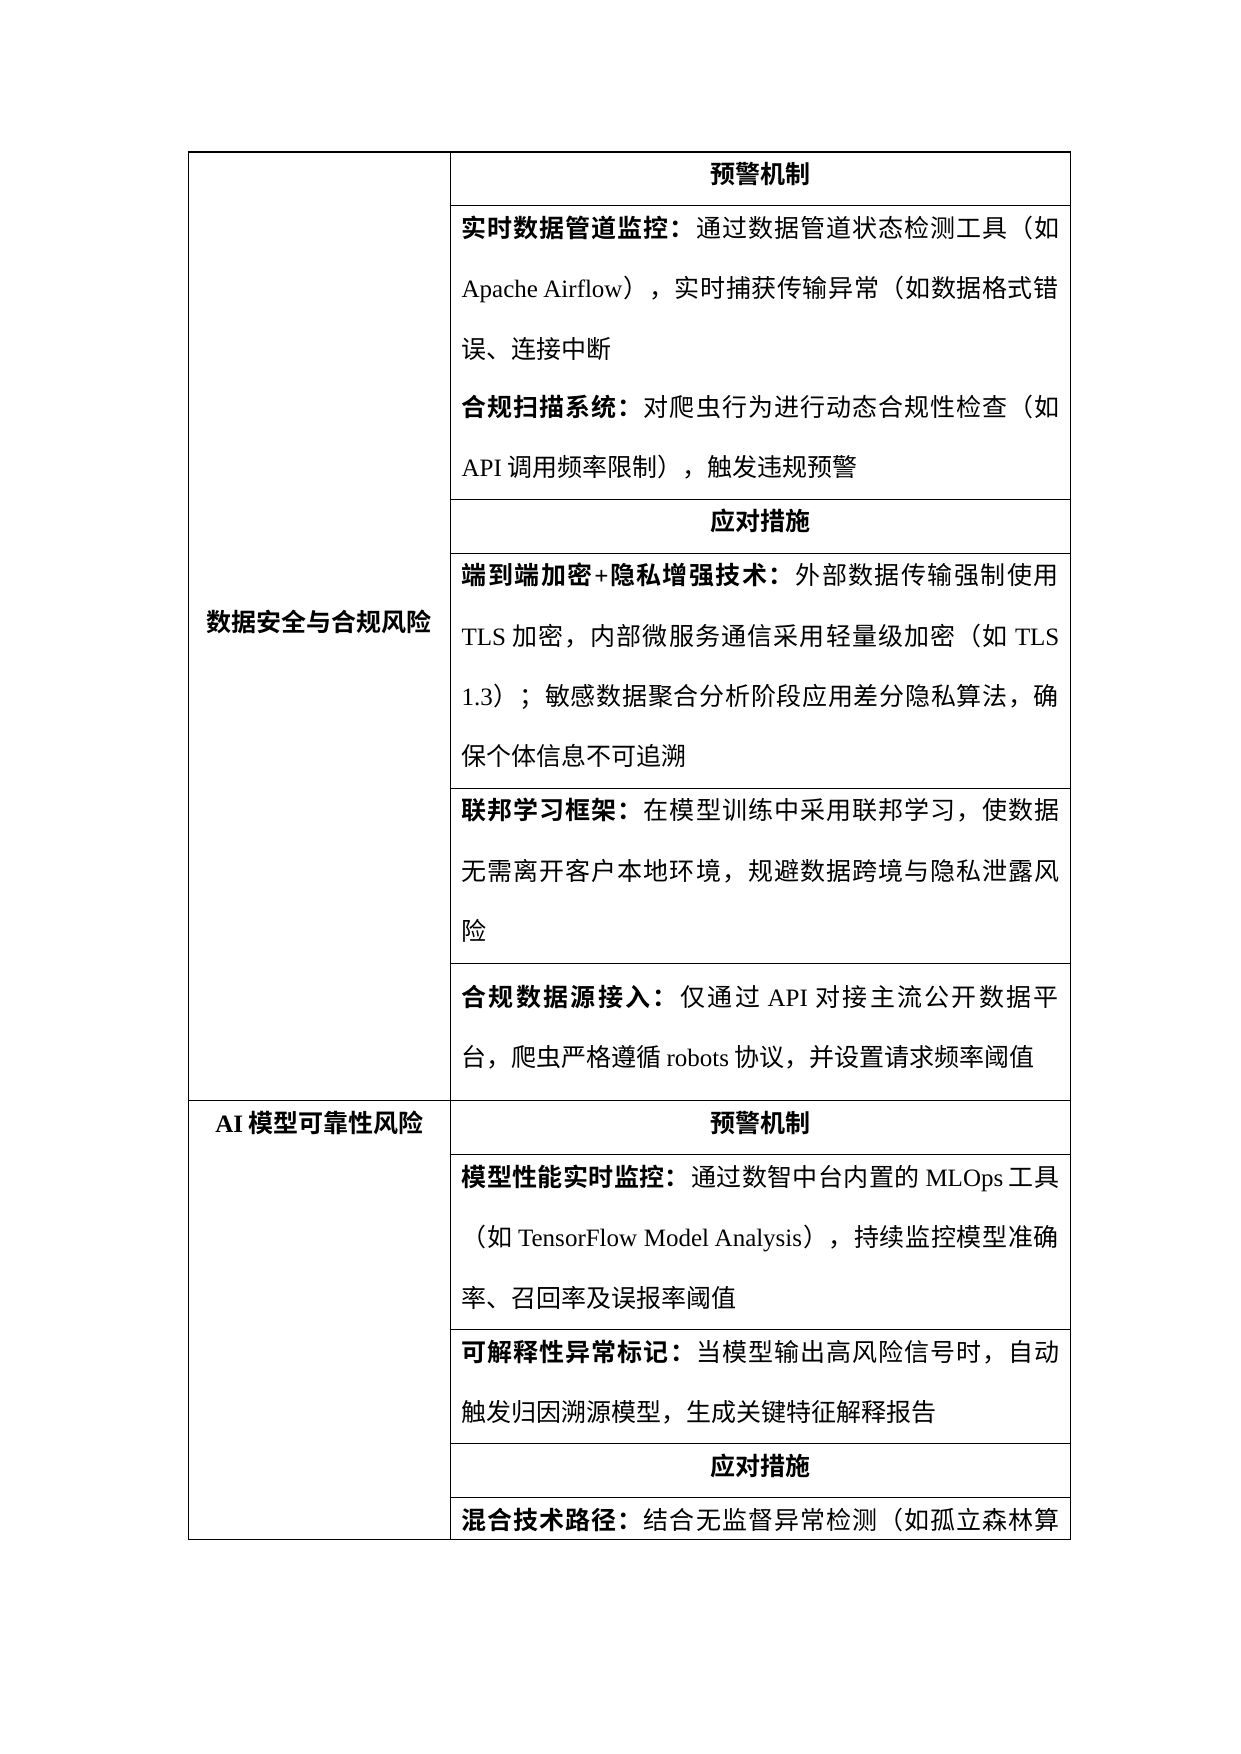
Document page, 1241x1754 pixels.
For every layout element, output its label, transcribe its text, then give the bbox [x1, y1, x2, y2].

table_cell AI模型可靠性风险 [189, 1101, 450, 1538]
table_cell 合规数据源接入：仅通过API对接主流公开数据平台，爬虫严格遵循robots协议，并设置请求频率阈值 [451, 964, 1070, 1100]
table_cell 预警机制 [451, 153, 1070, 205]
table_cell 模型性能实时监控：通过数智中台内置的MLOps工具（如TensorFlow Model Analysis），持续监控模型准确率、召回率及误报率阈值 [451, 1155, 1070, 1329]
table_cell 数据安全与合规风险 [189, 153, 450, 1100]
table_cell 联邦学习框架：在模型训练中采用联邦学习，使数据无需离开客户本地环境，规避数据跨境与隐私泄露风险 [451, 789, 1070, 962]
table_cell 实时数据管道监控：通过数据管道状态检测工具（如Apache Airflow），实时捕获传输异常（如数据格式错误、连接中断 合规扫描系统：对爬虫行为进行动态合规性检查（如API调用频率限制），触发违规预警 [451, 206, 1070, 499]
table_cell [451, 1498, 1070, 1538]
table_cell 应对措施 [451, 1444, 1070, 1497]
table_cell 预警机制 [451, 1101, 1070, 1154]
table_cell 应对措施 [451, 500, 1070, 553]
table_cell 端到端加密+隐私增强技术：外部数据传输强制使用TLS加密，内部微服务通信采用轻量级加密（如TLS 1.3）；敏感数据聚合分析阶段应用差分隐私算法，确保个体信息不可追溯 [451, 554, 1070, 788]
table_cell 可解释性异常标记：当模型输出高风险信号时，自动触发归因溯源模型，生成关键特征解释报告 [451, 1330, 1070, 1443]
